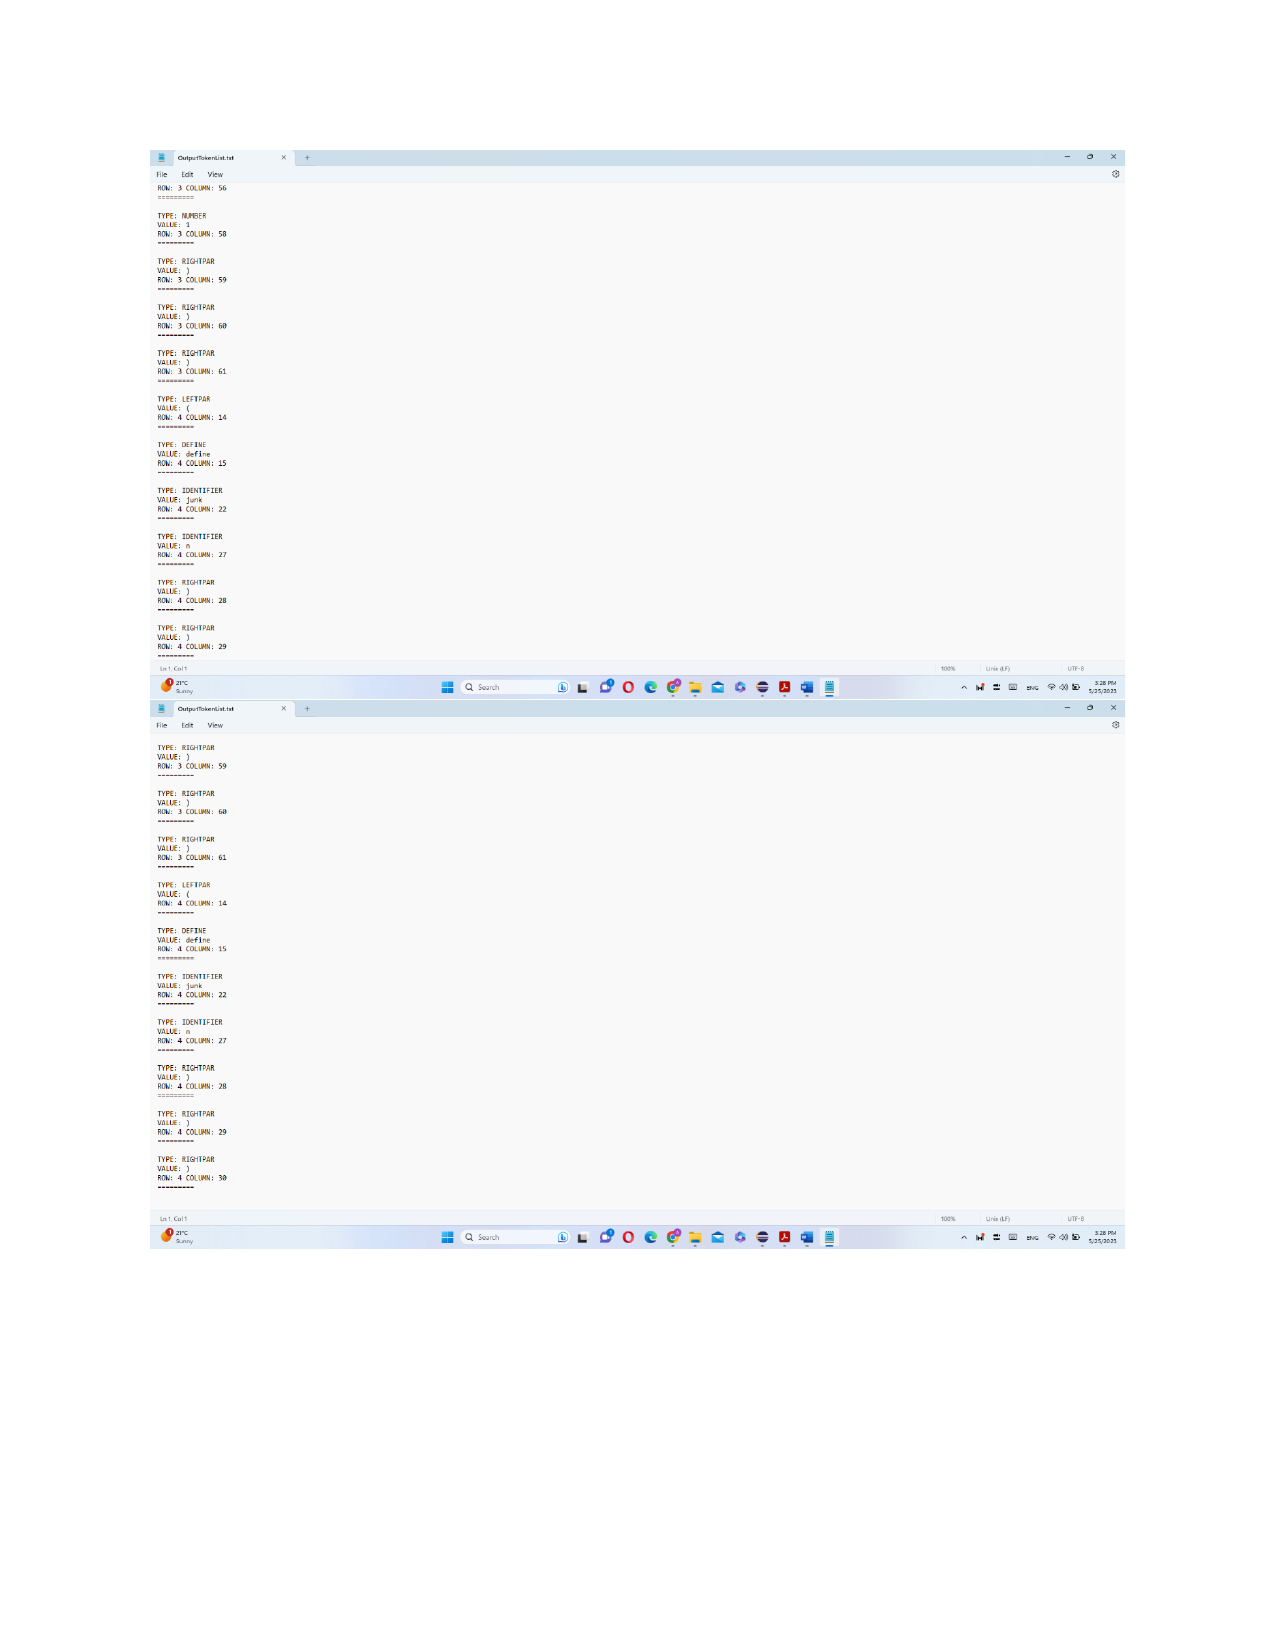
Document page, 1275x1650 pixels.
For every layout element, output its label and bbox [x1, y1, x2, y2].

picture [150, 150, 1125, 699]
picture [150, 700, 1125, 1249]
